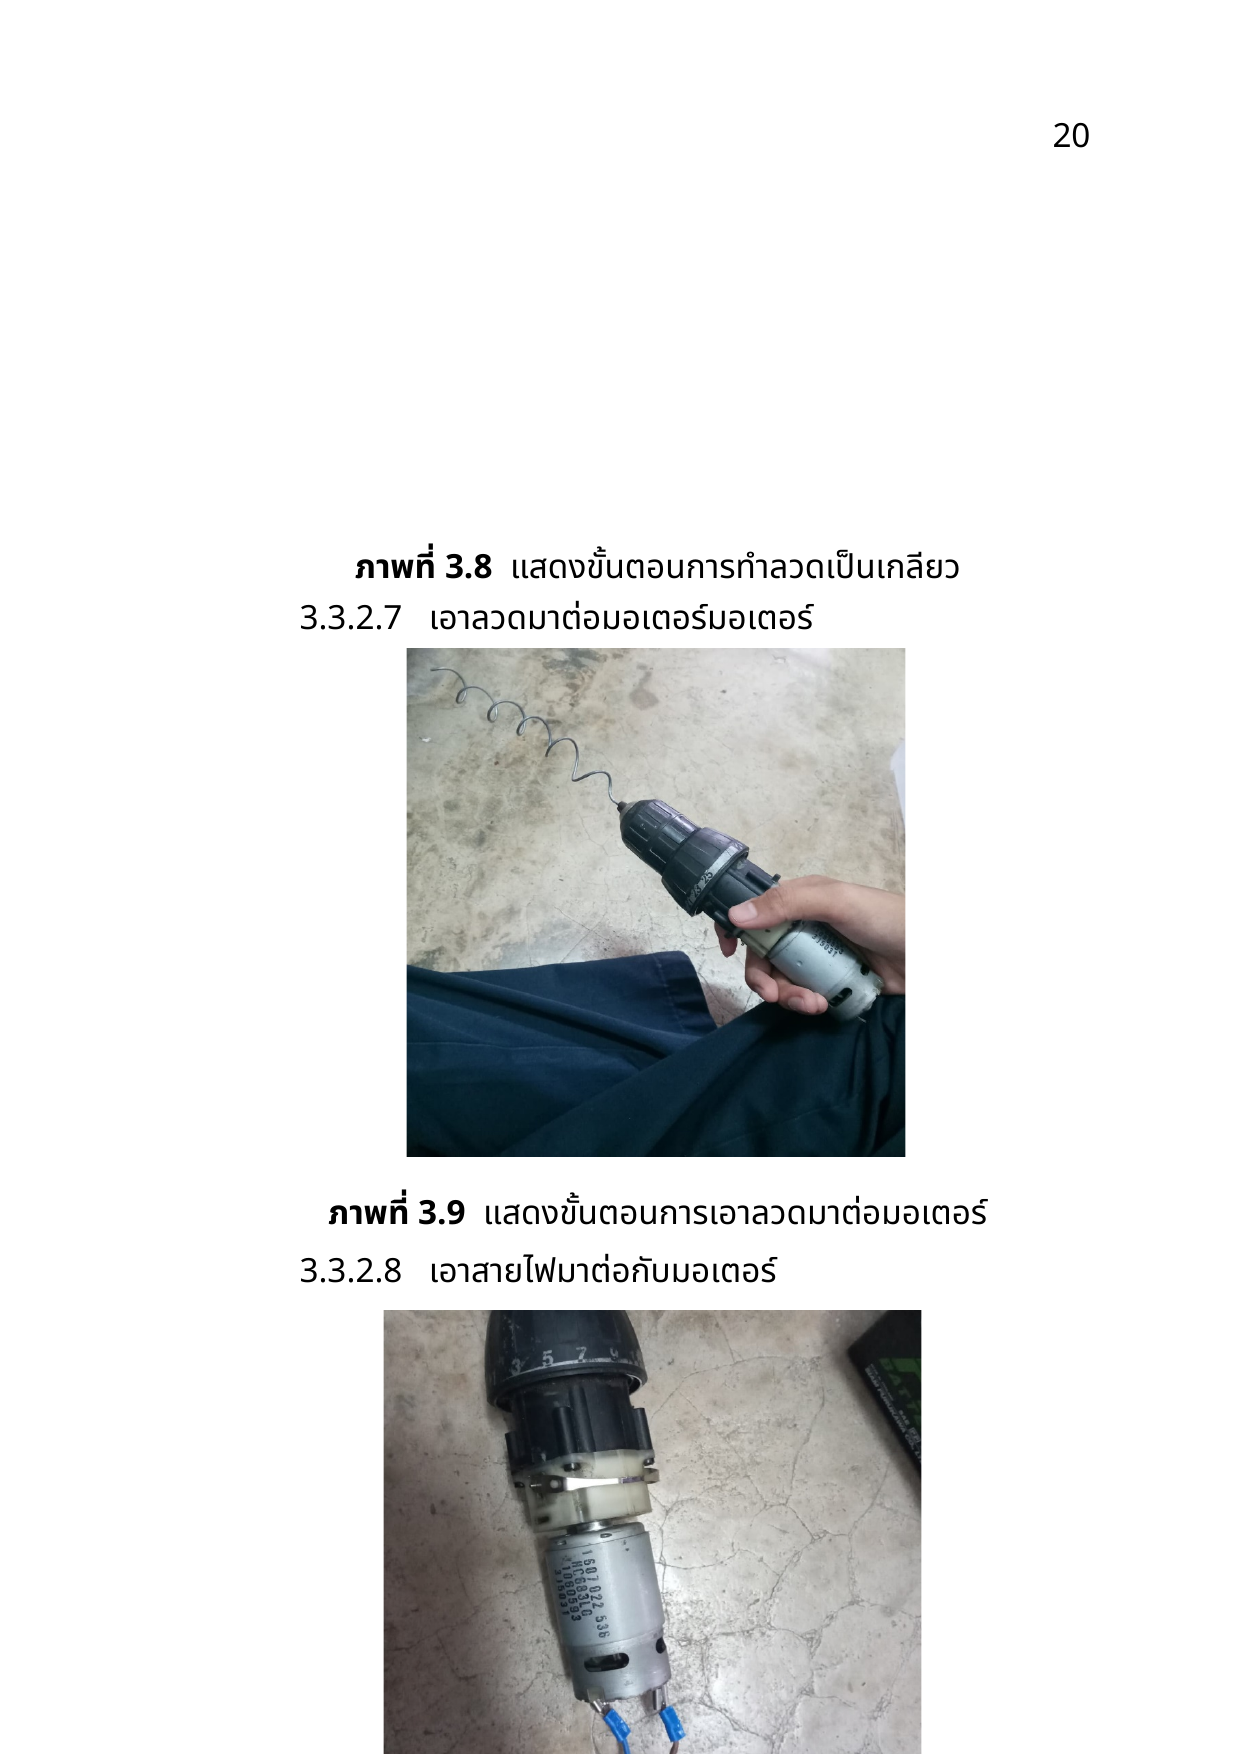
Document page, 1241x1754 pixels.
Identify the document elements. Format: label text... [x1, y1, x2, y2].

picture [383, 1310, 922, 1754]
text ภาพที่ 3.8 แสดงขั้นตอนการทำลวดเป็นเกลียว [225, 543, 1090, 593]
text ภาพที่ 3.9 แสดงขั้นตอนการเอาลวดมาต่อมอเตอร์ [225, 1189, 1090, 1240]
text 3.3.2.8 เอาสายไฟมาต่อกับมอเตอร์ [225, 1247, 1090, 1298]
text 3.3.2.7 เอาลวดมาต่อมอเตอร์มอเตอร์ [225, 593, 1090, 644]
picture [406, 648, 906, 1157]
